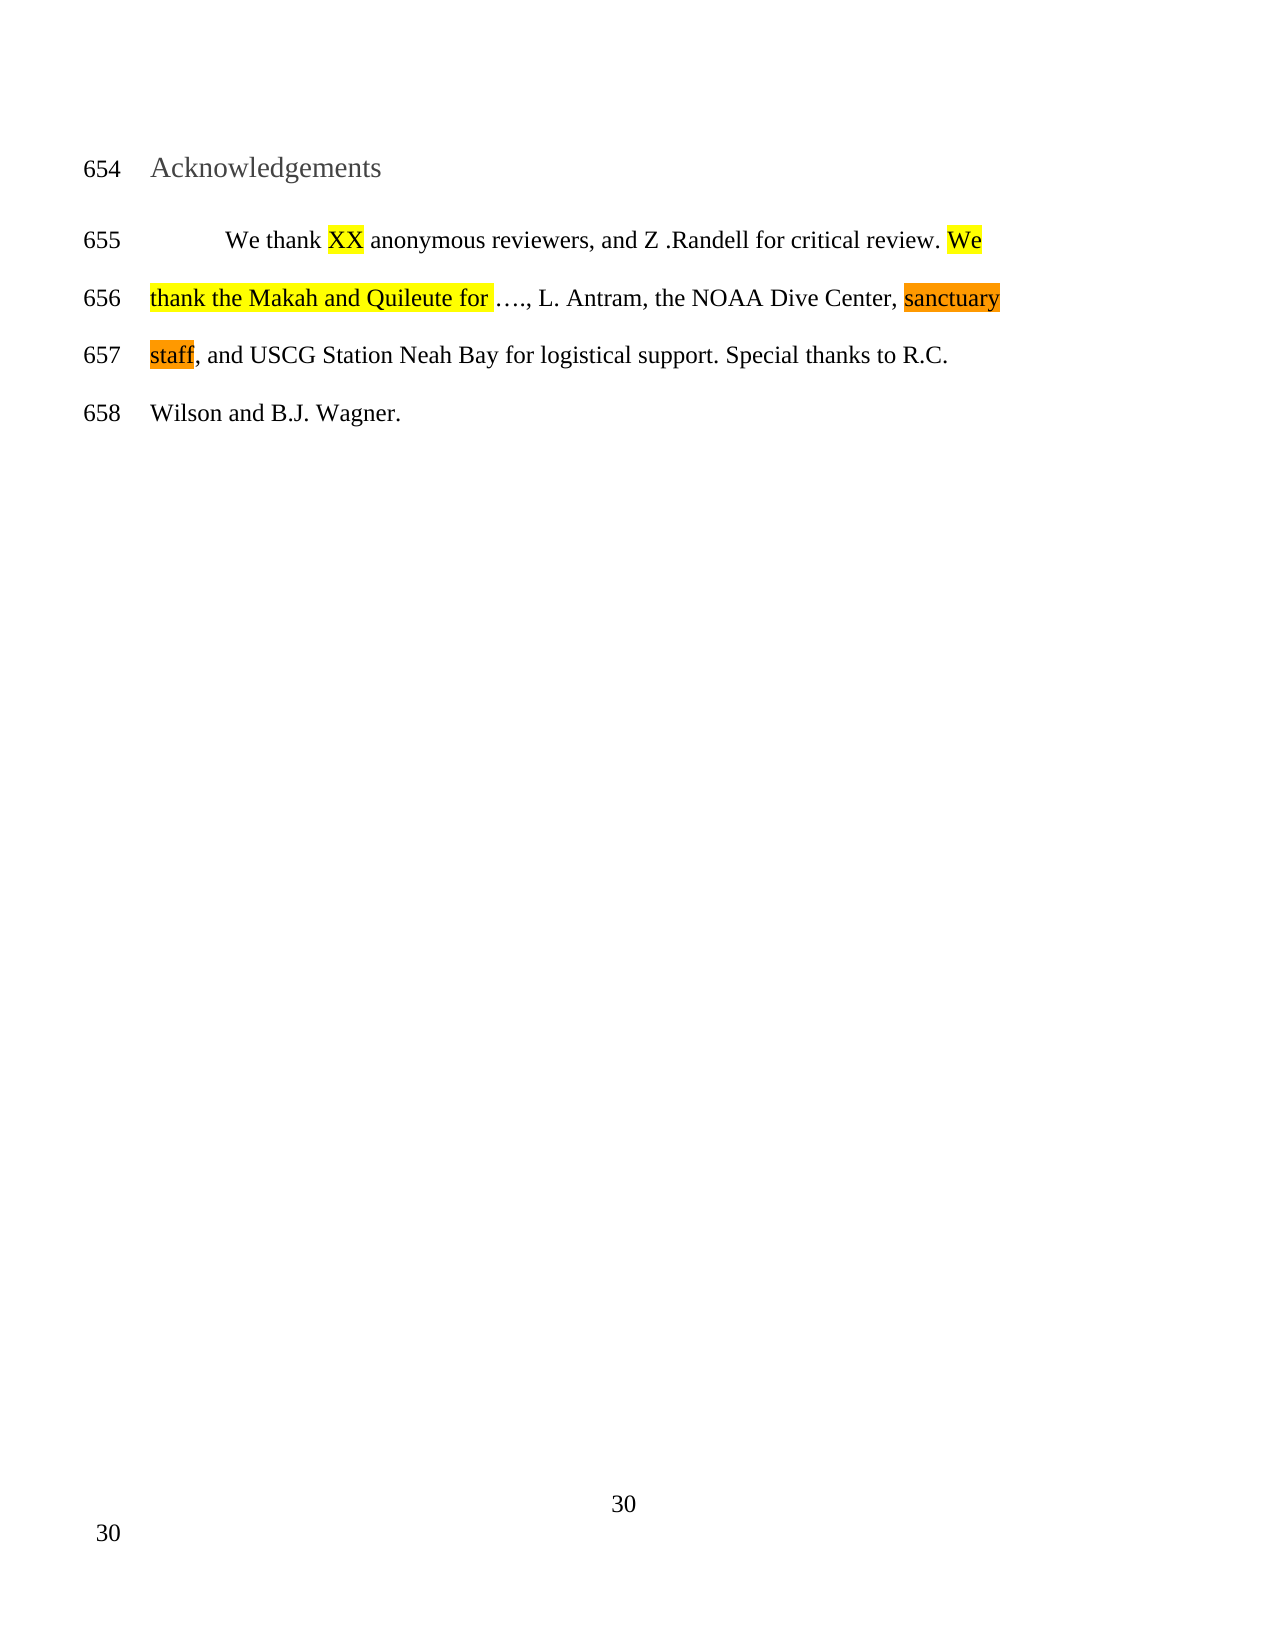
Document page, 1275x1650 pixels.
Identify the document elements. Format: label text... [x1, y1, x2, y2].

subtitle Acknowledgements [150, 150, 1022, 183]
text We thank XX anonymous reviewers, and Z .Randell for critical review. We thank the Makah and Quileute for …., L. Antram, the NOAA Dive Center, sanctuary staff, and USCG Station Neah Bay for logistical support. Special thanks to R.C. Wilson and B.J. Wagner. [150, 225, 1022, 427]
